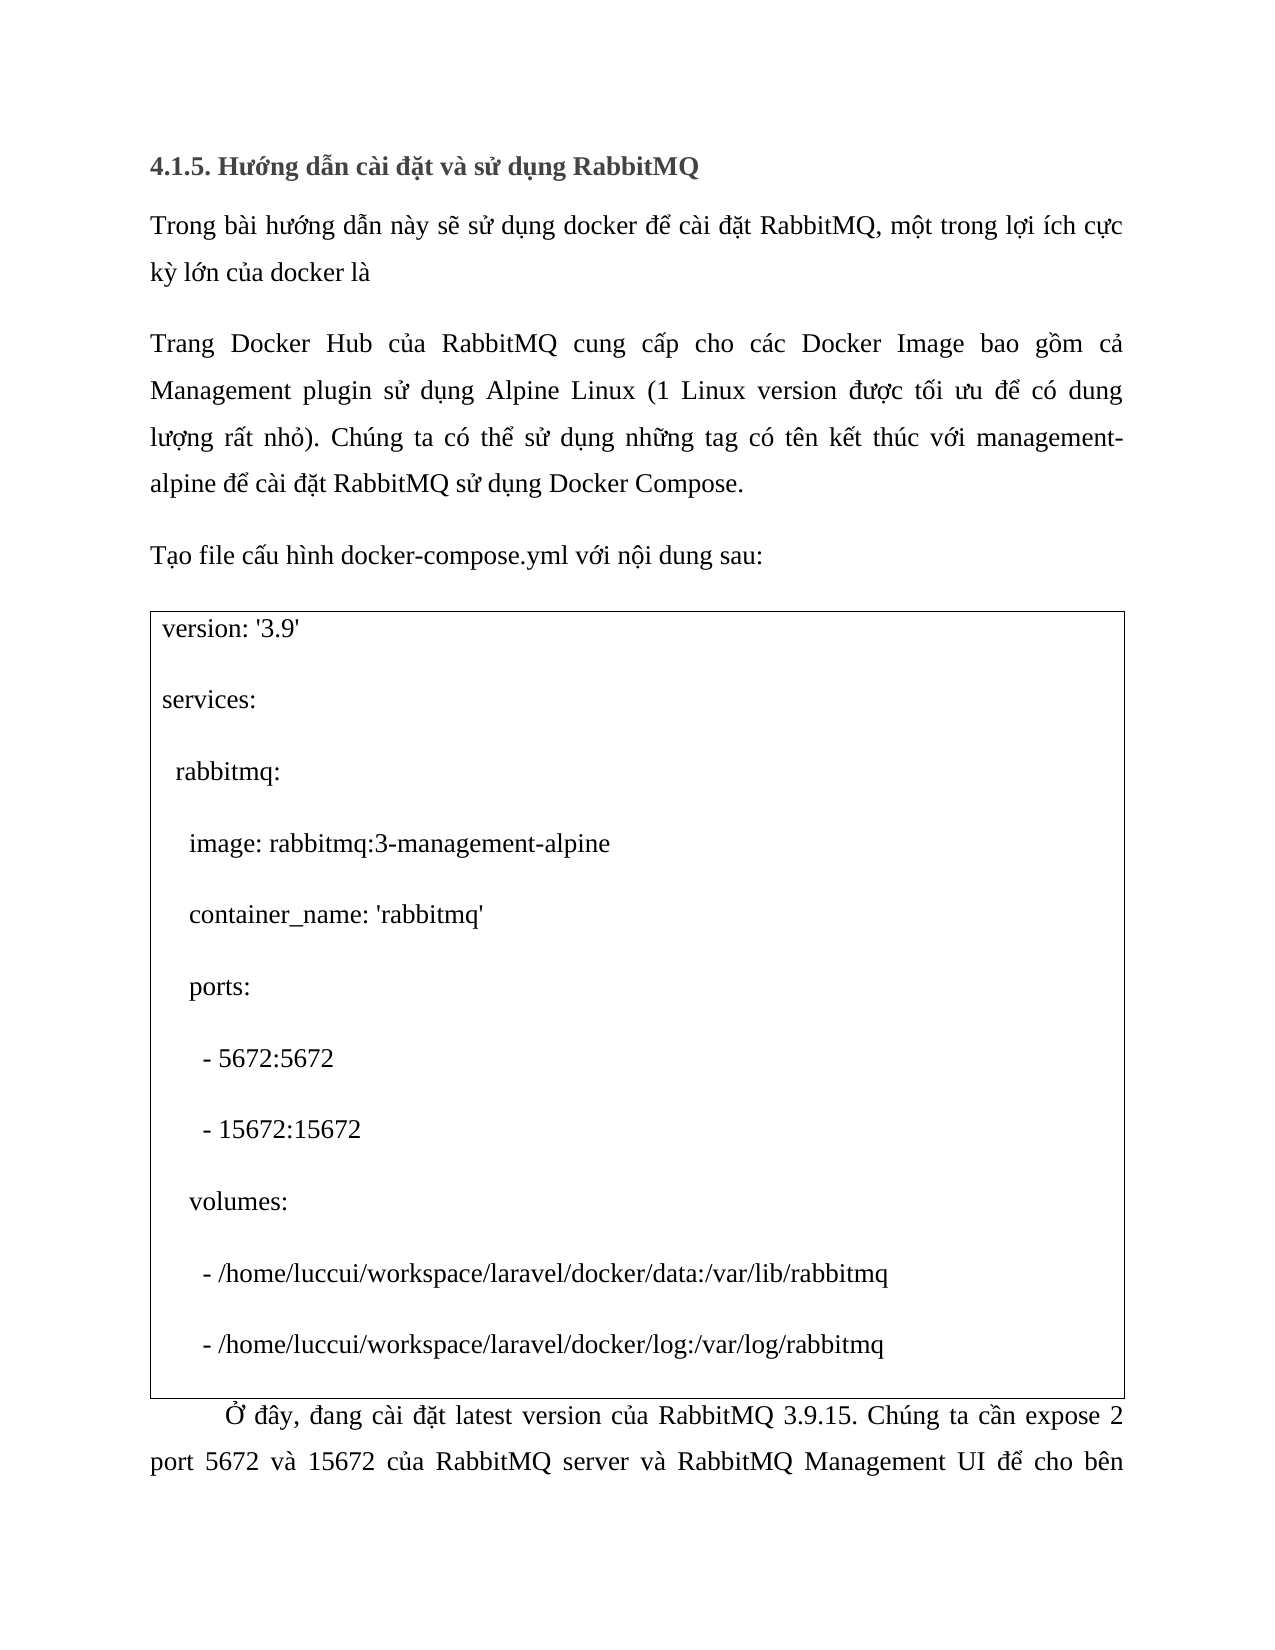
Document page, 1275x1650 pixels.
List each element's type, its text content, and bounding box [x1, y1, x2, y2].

table_header version: '3.9' services: rabbitmq: image: rabbitmq:3-management-alpine container_name: 'rabbitmq' ports: - 5672:5672 - 15672:15672 volumes: - /home/luccui/workspace/laravel/docker/data:/var/lib/rabbitmq - /home/luccui/workspace/laravel/docker/log:/var/log/rabbitmq [151, 612, 1124, 1398]
subtitle Hướng dẫn cài đặt và sử dụng RabbitMQ [150, 150, 1125, 181]
text Trong bài hướng dẫn này sẽ sử dụng docker để cài đặt RabbitMQ, một trong lợi ích cực kỳ lớn của docker là [150, 209, 1125, 287]
text Trang Docker Hub của RabbitMQ cung cấp cho các Docker Image bao gồm cả Management plugin sử dụng Alpine Linux (1 Linux version được tối ưu để có dung lượng rất nhỏ). Chúng ta có thể sử dụng những tag có tên kết thúc với management-alpine để cài đặt RabbitMQ sử dụng Docker Compose. [150, 327, 1125, 499]
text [150, 1399, 1125, 1477]
text Tạo file cấu hình docker-compose.yml với nội dung sau: [150, 539, 1125, 570]
